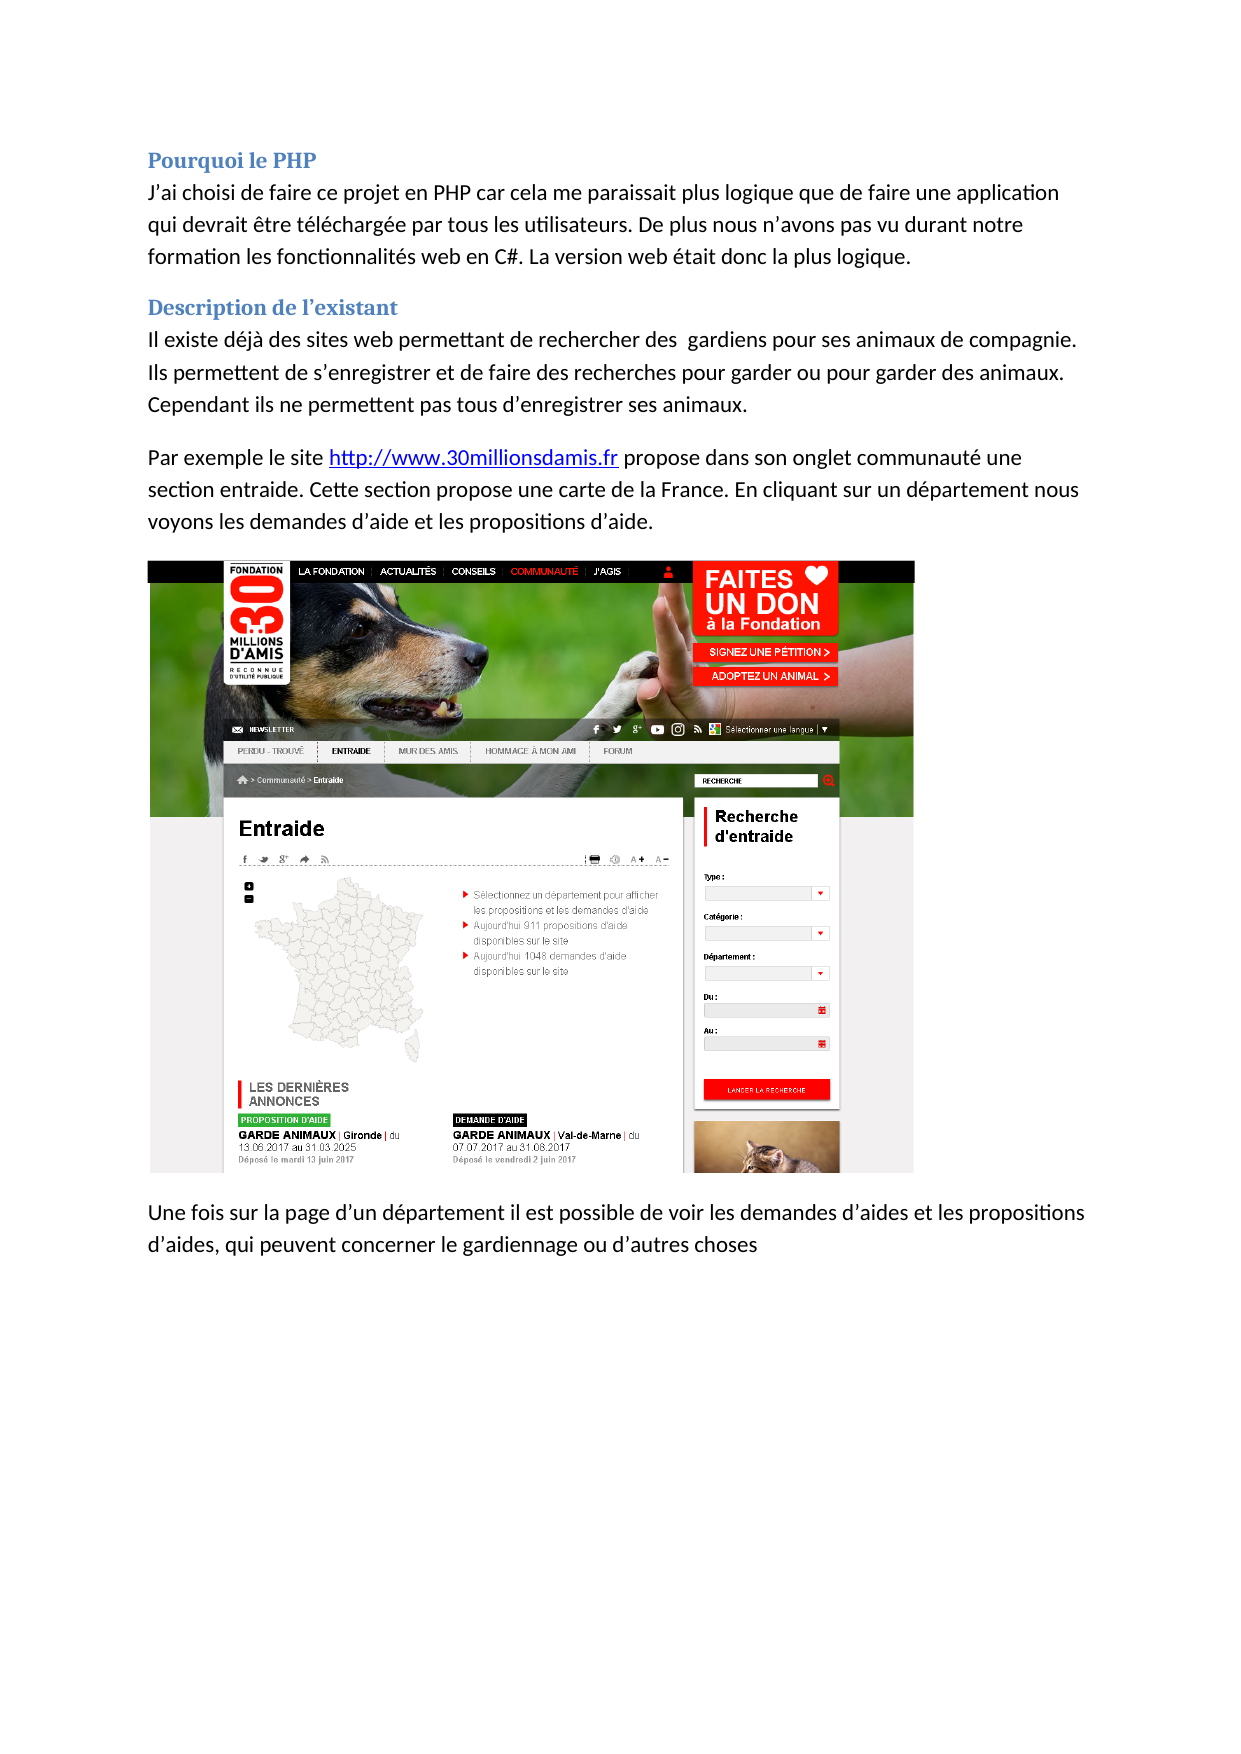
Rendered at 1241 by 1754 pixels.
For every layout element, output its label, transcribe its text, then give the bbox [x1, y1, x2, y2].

picture [147, 560, 915, 1173]
subtitle Description de l’existant [148, 295, 1093, 322]
text J’ai choisi de faire ce projet en PHP car cela me paraissait plus logique que de faire une application qui devrait être téléchargée par tous les utilisateurs. De plus nous n’avons pas vu durant notre formation les fonctionnalités web en C#. La version web était donc la plus logique. [148, 178, 1093, 270]
text Il existe déjà des sites web permettant de rechercher des gardiens pour ses animaux de compagnie. Ils permettent de s’enregistrer et de faire des recherches pour garder ou pour garder des animaux. Cependant ils ne permettent pas tous d’enregistrer ses animaux. [148, 325, 1093, 418]
text Une fois sur la page d’un département il est possible de voir les demandes d’aides et les propositions d’aides, qui peuvent concerner le gardiennage ou d’autres choses [148, 1198, 1093, 1258]
subtitle Pourquoi le PHP [148, 148, 1093, 174]
text Par exemple le site http://www.30millionsdamis.fr propose dans son onglet communauté une section entraide. Cette section propose une carte de la France. En cliquant sur un département nous voyons les demandes d’aide et les propositions d’aide. [148, 443, 1093, 535]
